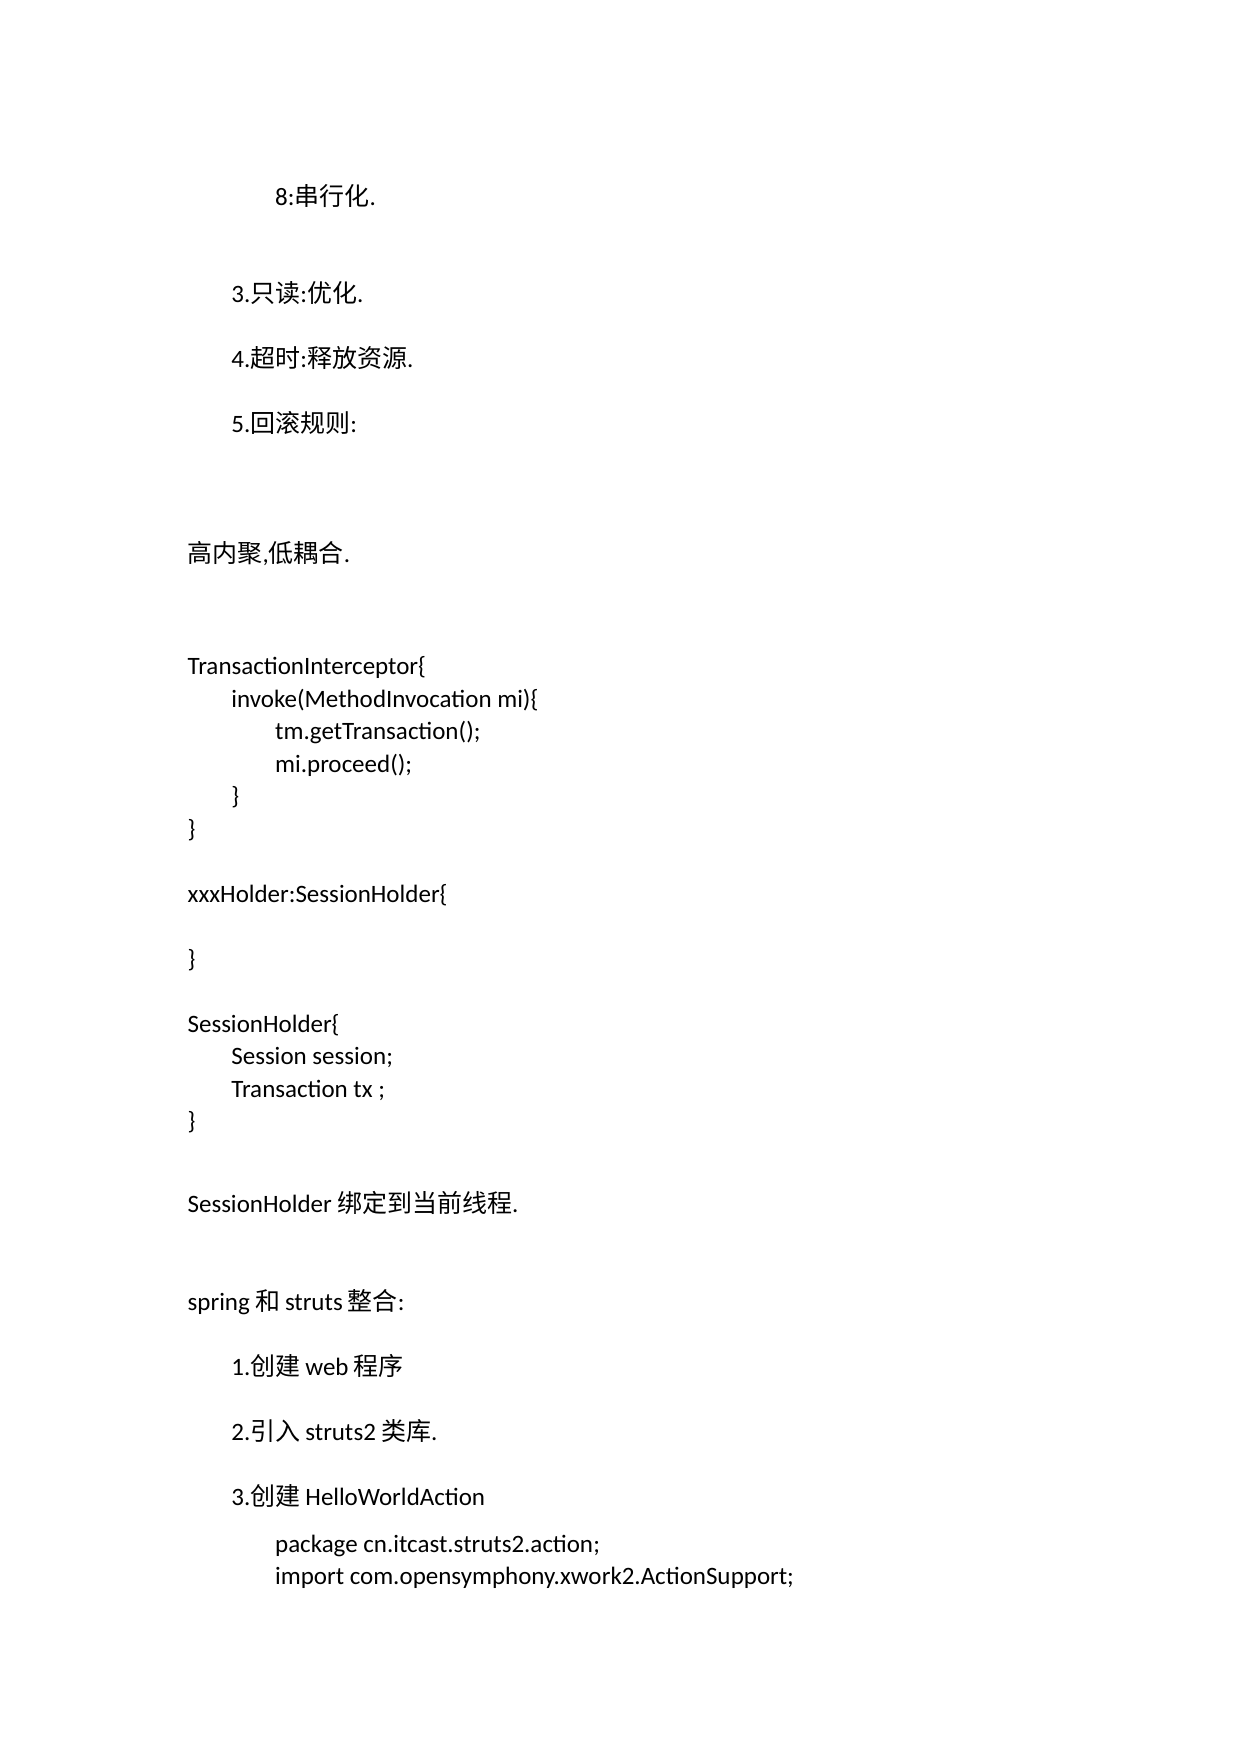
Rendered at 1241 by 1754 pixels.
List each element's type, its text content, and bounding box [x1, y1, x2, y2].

text 高内聚,低耦合. [187, 519, 1053, 584]
text import com.opensymphony.xwork2.ActionSupport; [187, 1559, 1053, 1592]
text SessionHolder绑定到当前线程. [187, 1169, 1053, 1234]
text 2.引入struts2类库. [187, 1397, 1053, 1462]
text Transaction tx ; [187, 1072, 1053, 1104]
text 3.只读:优化. [187, 259, 1053, 324]
text mi.proceed(); [187, 747, 1053, 779]
text } [187, 1104, 1053, 1137]
text 4.超时:释放资源. [187, 324, 1053, 389]
text 1.创建web程序 [187, 1332, 1053, 1397]
text xxxHolder:SessionHolder{ [187, 877, 1053, 909]
text TransactionInterceptor{ [187, 649, 1053, 682]
text tm.getTransaction(); [187, 714, 1053, 747]
text package cn.itcast.struts2.action; [187, 1527, 1053, 1559]
text SessionHolder{ [187, 1007, 1053, 1039]
text } [187, 812, 1053, 844]
text 8:串行化. [187, 162, 1053, 227]
text 3.创建HelloWorldAction [187, 1462, 1053, 1527]
text spring和struts整合: [187, 1267, 1053, 1332]
text 5.回滚规则: [187, 389, 1053, 454]
text } [187, 779, 1053, 812]
text Session session; [187, 1039, 1053, 1072]
text } [187, 942, 1053, 974]
text invoke(MethodInvocation mi){ [187, 682, 1053, 714]
